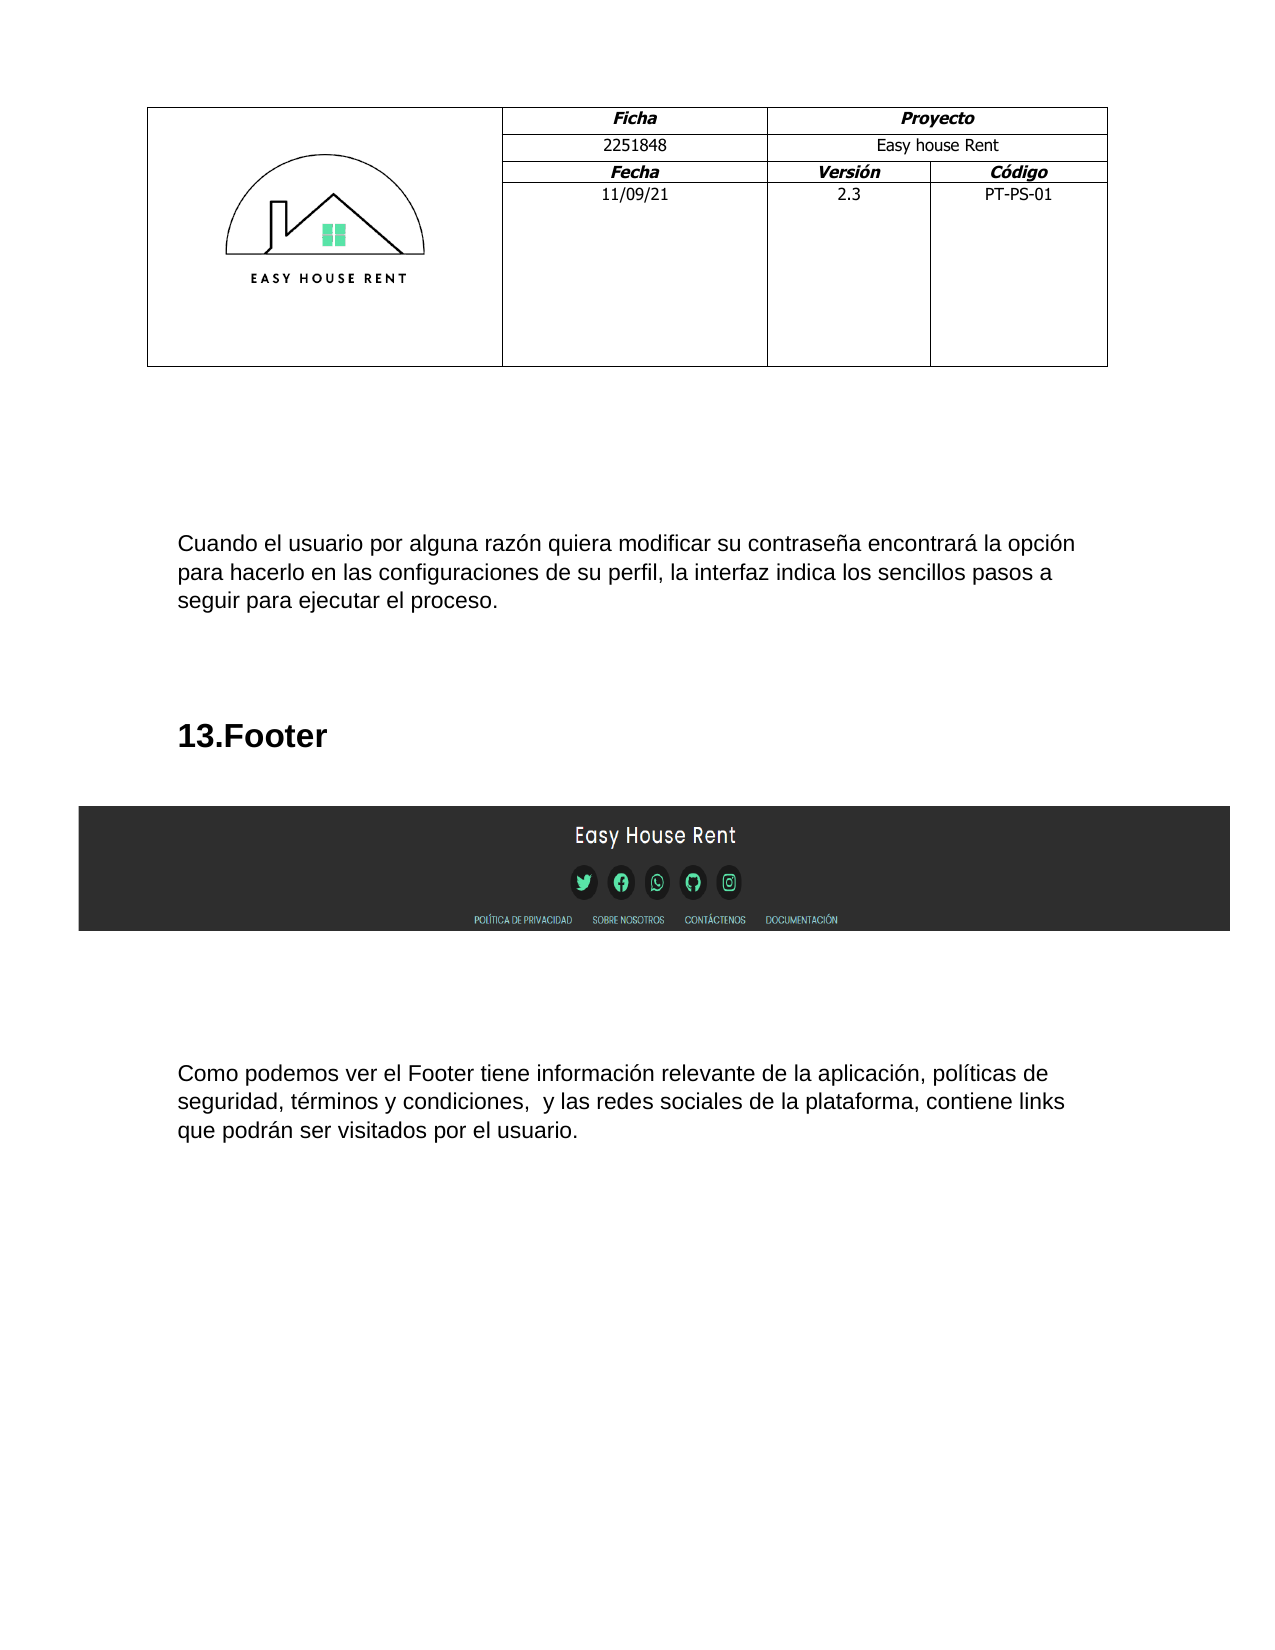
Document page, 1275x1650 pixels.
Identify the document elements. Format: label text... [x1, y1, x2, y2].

text Cuando el usuario por alguna razón quiera modificar su contraseña encontrará la opción para hacerlo en las configuraciones de su perfil, la interfaz indica los sencillos pasos a seguir para ejecutar el proceso. [177, 530, 1098, 613]
text Como podemos ver el Footer tiene información relevante de la aplicación, políticas de seguridad, términos y condiciones, y las redes sociales de la plataforma, contiene links que podrán ser visitados por el usuario. [177, 1060, 1098, 1143]
picture [78, 805, 1230, 931]
title 13.Footer [177, 716, 1098, 754]
picture [220, 128, 430, 338]
